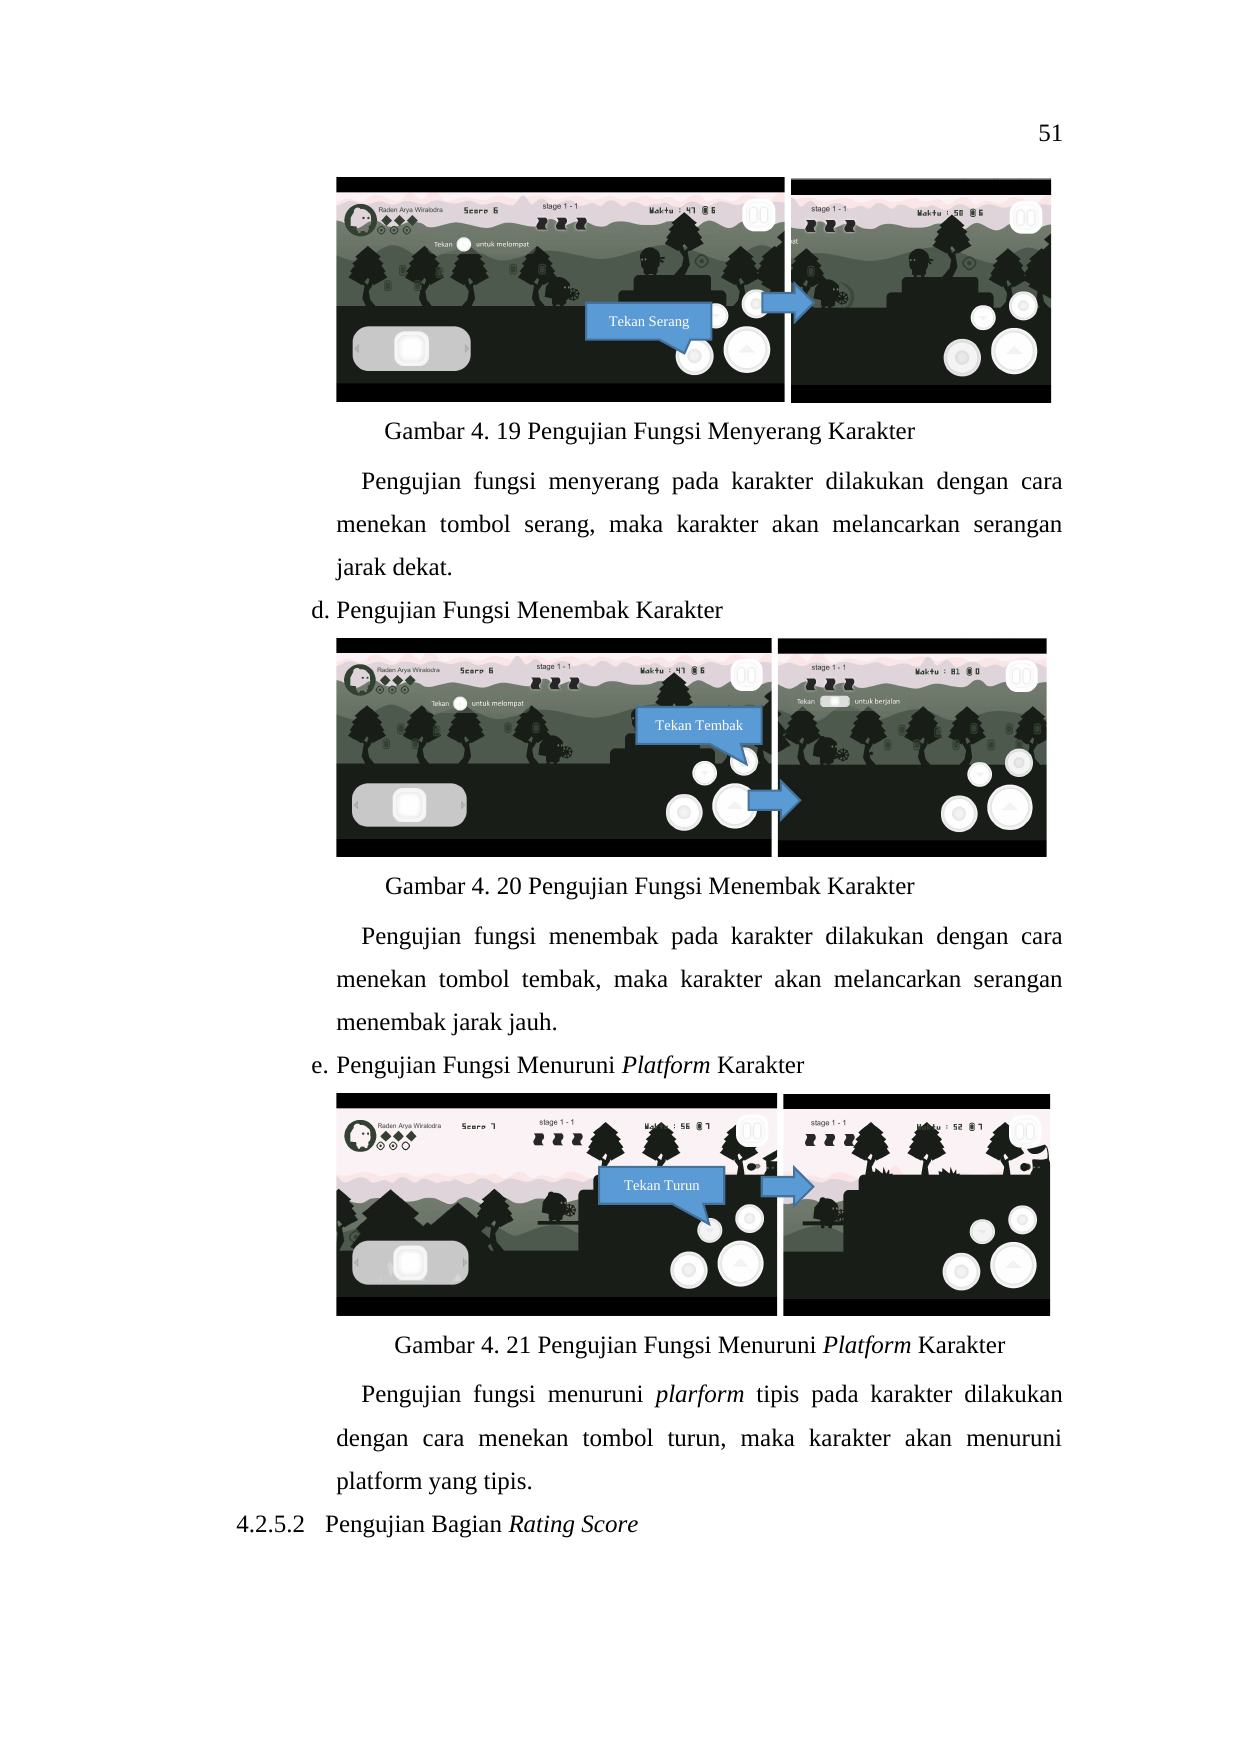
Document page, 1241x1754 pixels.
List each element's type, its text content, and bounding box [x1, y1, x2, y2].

picture [777, 638, 1047, 857]
picture [336, 177, 785, 402]
list Pengujian Fungsi Menembak Karakter [311, 595, 1063, 624]
list Pengujian Fungsi Menuruni Platform Karakter [311, 1050, 1063, 1079]
picture [336, 638, 772, 857]
list Pengujian fungsi menembak pada karakter dilakukan dengan cara menekan tombol tembak, maka karakter akan melancarkan serangan menembak jarak jauh. [336, 921, 1063, 1036]
list Pengujian fungsi menuruni plarform tipis pada karakter dilakukan dengan cara menekan tombol turun, maka karakter akan menuruni platform yang tipis. [336, 1379, 1063, 1494]
list Pengujian fungsi menyerang pada karakter dilakukan dengan cara menekan tombol serang, maka karakter akan melancarkan serangan jarak dekat. [336, 466, 1063, 581]
text Gambar 4. 21 Pengujian Fungsi Menuruni Platform Karakter [336, 1330, 1063, 1359]
list Pengujian Bagian Rating Score [236, 1509, 1063, 1538]
picture [336, 1093, 778, 1316]
text Gambar 4. 19 Pengujian Fungsi Menyerang Karakter [236, 416, 1063, 445]
text Gambar 4. 20 Pengujian Fungsi Menembak Karakter [236, 871, 1063, 900]
picture [791, 178, 1052, 403]
picture [783, 1094, 1050, 1316]
